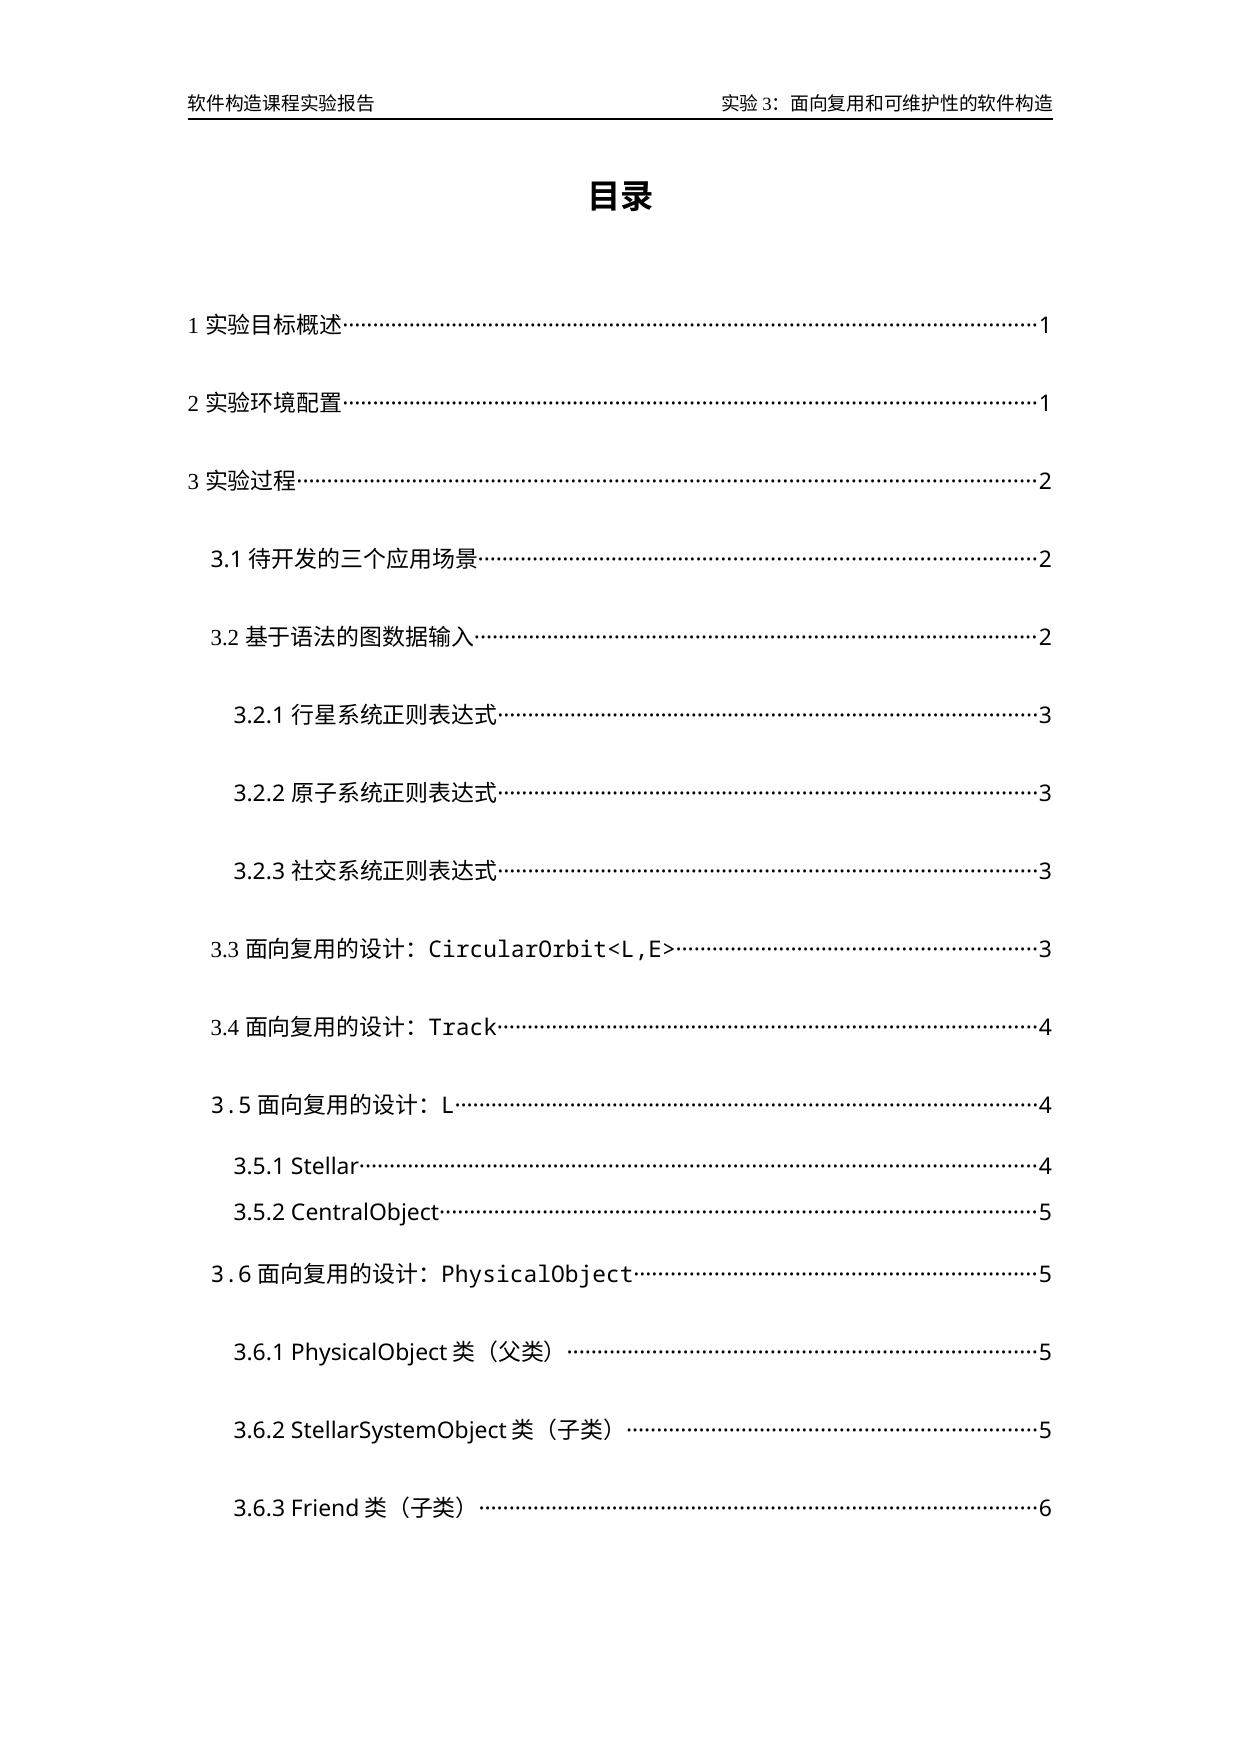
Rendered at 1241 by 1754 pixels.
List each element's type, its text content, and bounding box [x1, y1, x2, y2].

text 目录 [187, 161, 1053, 226]
